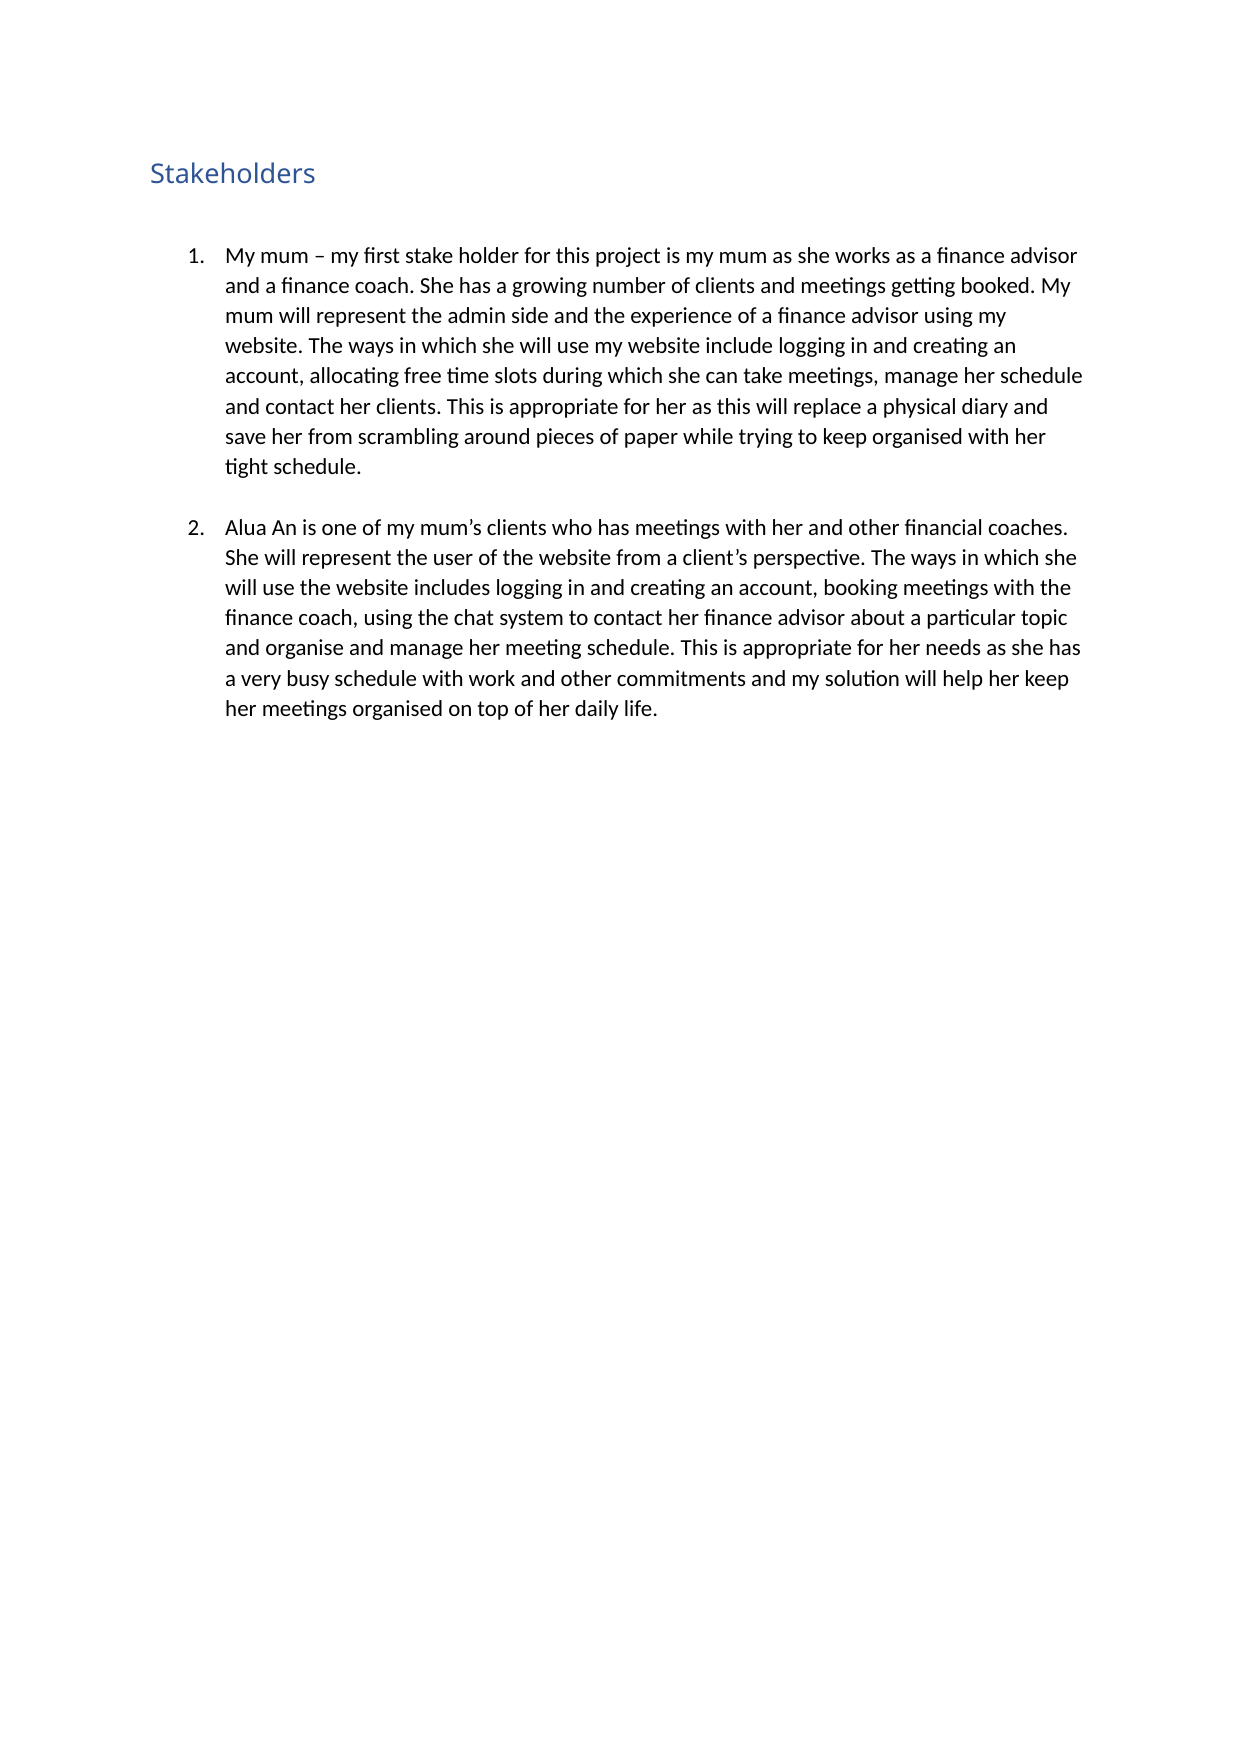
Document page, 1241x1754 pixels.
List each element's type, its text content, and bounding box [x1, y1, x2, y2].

list My mum – my first stake holder for this project is my mum as she works as a finance advisor and a finance coach. She has a growing number of clients and meetings getting booked. My mum will represent the admin side and the experience of a finance advisor using my website. The ways in which she will use my website include logging in and creating an account, allocating free time slots during which she can take meetings, manage her schedule and contact her clients. This is appropriate for her as this will replace a physical diary and save her from scrambling around pieces of paper while trying to keep organised with her tight schedule. [187, 241, 1090, 480]
subtitle Stakeholders [150, 154, 1090, 191]
list Alua An is one of my mum’s clients who has meetings with her and other financial coaches. She will represent the user of the website from a client’s perspective. The ways in which she will use the website includes logging in and creating an account, booking meetings with the finance coach, using the chat system to contact her finance advisor about a particular topic and organise and manage her meeting schedule. This is appropriate for her needs as she has a very busy schedule with work and other commitments and my solution will help her keep her meetings organised on top of her daily life. [187, 513, 1090, 722]
